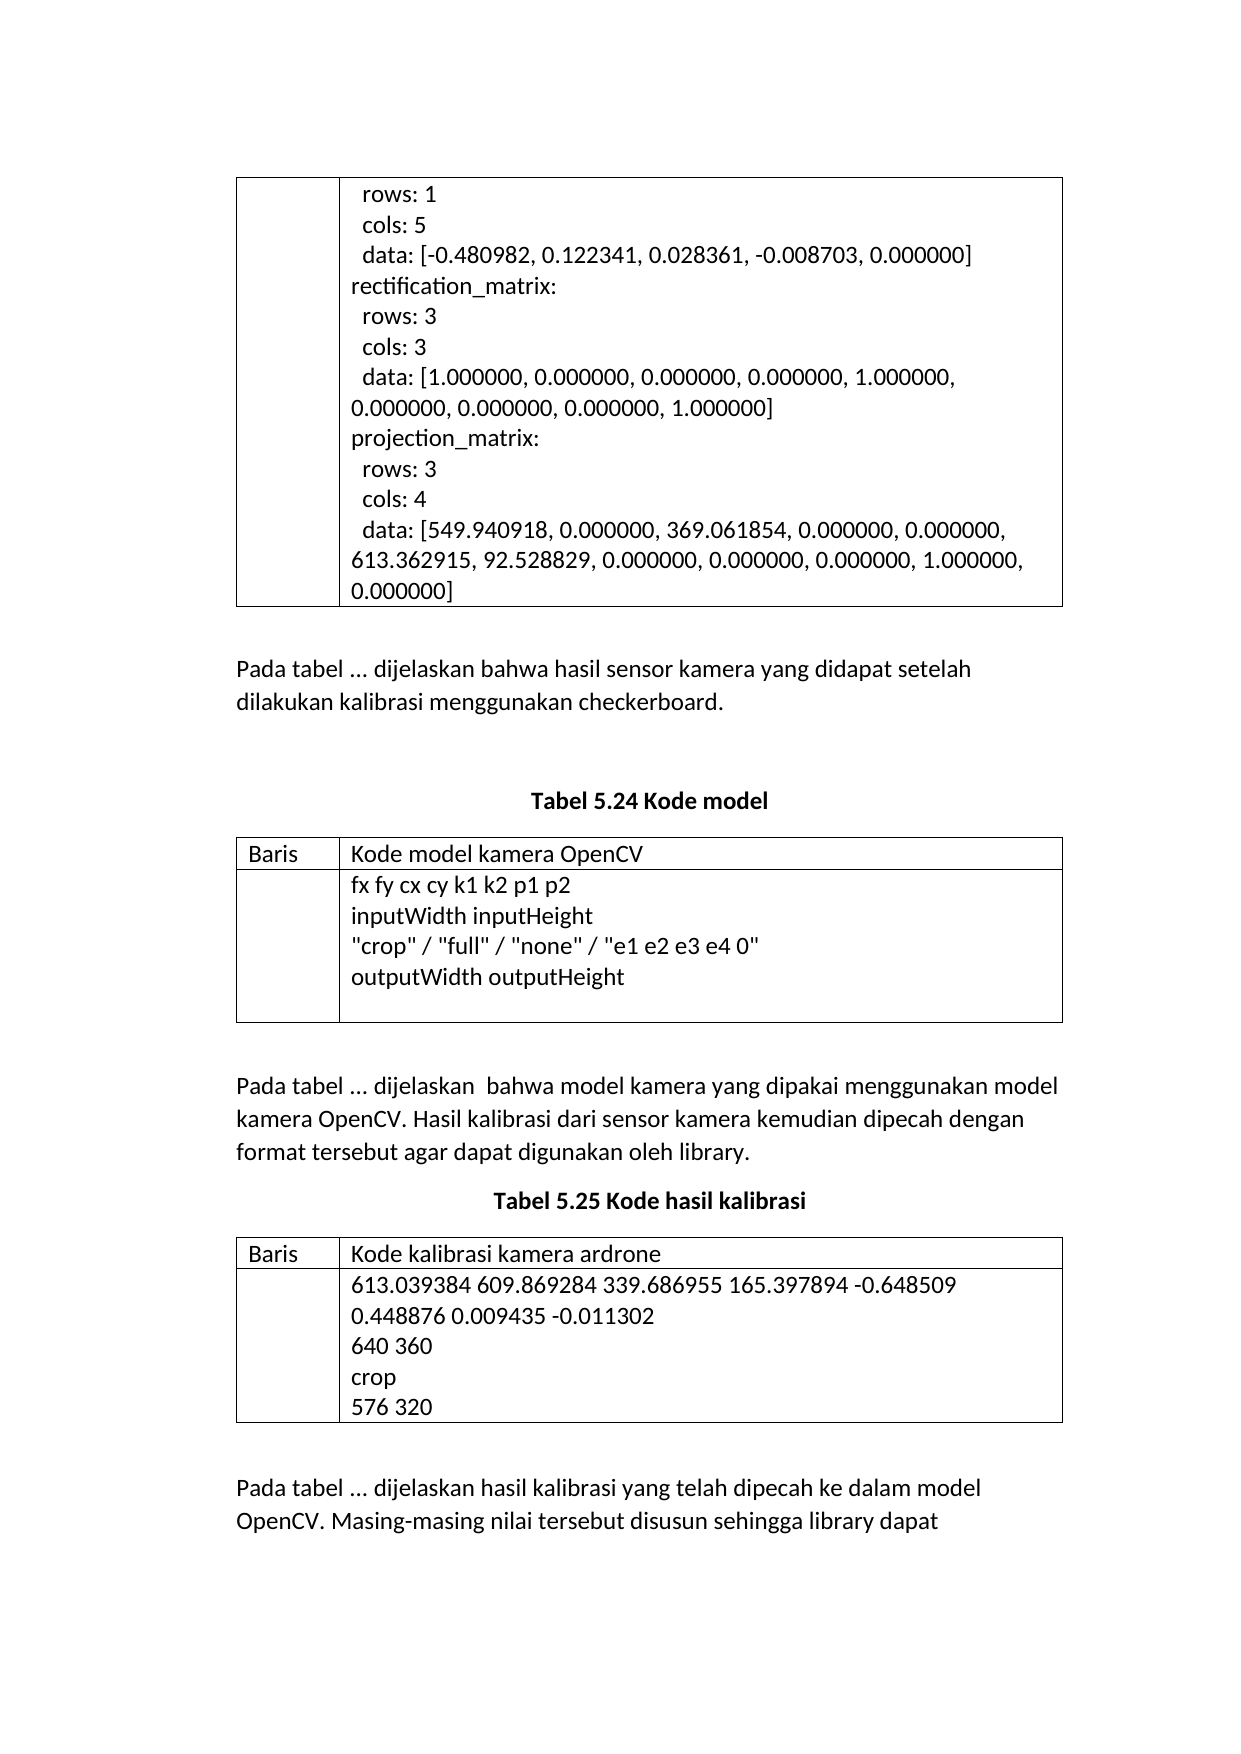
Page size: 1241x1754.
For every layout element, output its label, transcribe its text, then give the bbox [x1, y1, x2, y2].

text Pada tabel ... dijelaskan bahwa model kamera yang dipakai menggunakan model kamera OpenCV. Hasil kalibrasi dari sensor kamera kemudian dipecah dengan format tersebut agar dapat digunakan oleh library. [236, 1070, 1063, 1166]
text Pada tabel ... dijelaskan bahwa hasil sensor kamera yang didapat setelah dilakukan kalibrasi menggunakan checkerboard. [236, 653, 1063, 717]
table_header Baris [237, 1238, 339, 1268]
table_header Baris [237, 838, 339, 868]
table_cell [237, 178, 339, 606]
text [236, 1473, 1063, 1536]
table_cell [340, 178, 1062, 606]
table_cell 613.039384 609.869284 339.686955 165.397894 -0.648509 0.448876 0.009435 -0.011302 640 360 crop 576 320 [340, 1269, 1062, 1422]
table_cell [237, 1269, 339, 1422]
table_header Kode model kamera OpenCV [340, 838, 1062, 868]
table_header Kode kalibrasi kamera ardrone [340, 1238, 1062, 1268]
table_cell [237, 870, 339, 1022]
table_cell fx fy cx cy k1 k2 p1 p2 inputWidth inputHeight "crop" / "full" / "none" / "e1 e2 e3 e4 0" outputWidth outputHeight [340, 870, 1062, 1022]
